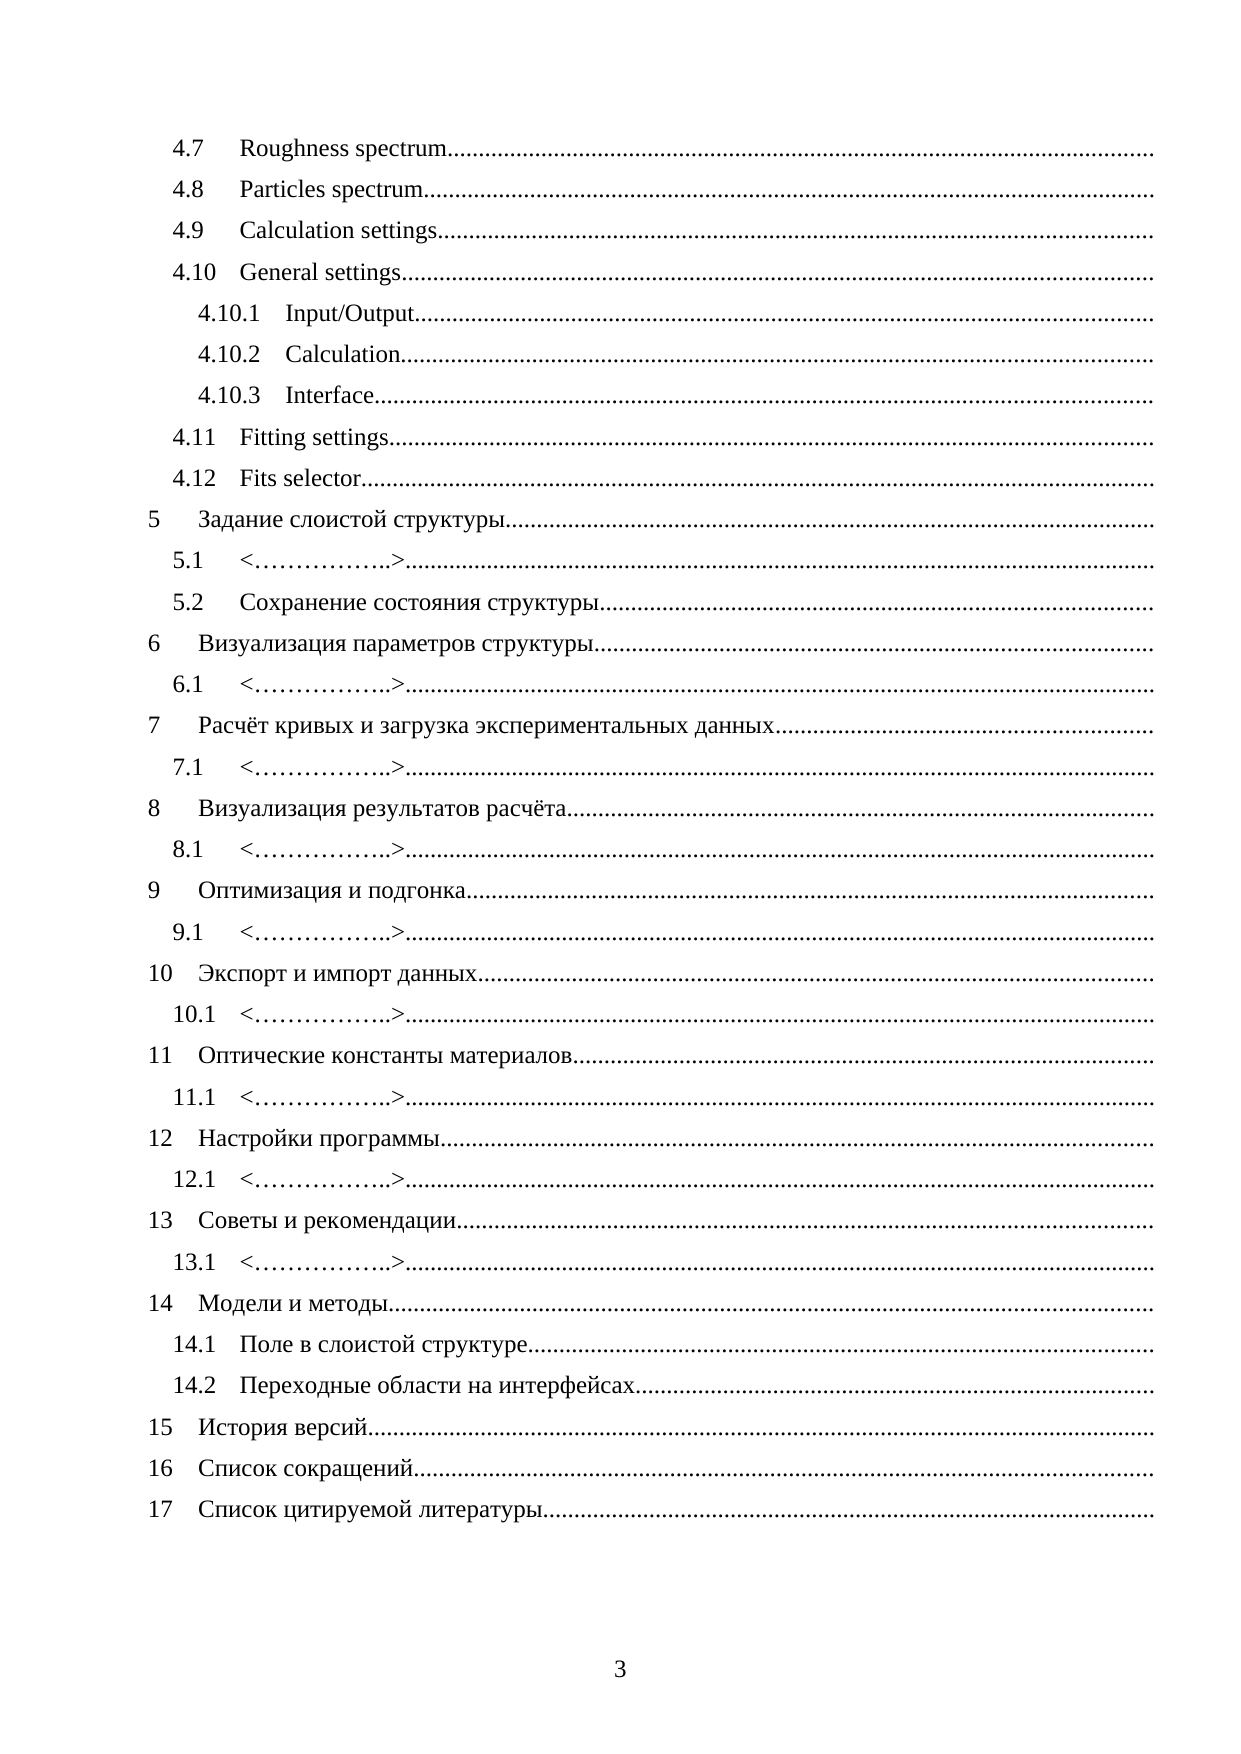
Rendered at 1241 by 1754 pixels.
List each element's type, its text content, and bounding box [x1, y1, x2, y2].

text 4.10.2 Calculation 67 [198, 339, 1093, 368]
text 4.9 Calculation settings 60 [172, 215, 1093, 244]
text 4.12 Fits selector 73 [172, 463, 1093, 492]
text 14.2 Переходные области на интерфейсах 80 [172, 1370, 1093, 1399]
text 7 Расчёт кривых и загрузка экспериментальных данных 75 [148, 710, 1093, 739]
text 4.10.1 Input/Output 65 [198, 298, 1093, 327]
text 8 Визуализация результатов расчёта 75 [148, 793, 1093, 822]
text 11.1 <……………..> 76 [172, 1082, 1093, 1110]
text 11 Оптические константы материалов 76 [148, 1040, 1093, 1069]
text 12 Настройки программы 76 [148, 1123, 1093, 1152]
text 5.2 Сохранение состояния структуры 75 [172, 587, 1093, 615]
text 4.11 Fitting settings 69 [172, 422, 1093, 450]
text 4.10 General settings 65 [172, 257, 1093, 285]
text 9.1 <……………..> 75 [172, 917, 1093, 945]
text 16 Список сокращений 83 [148, 1453, 1093, 1482]
text 14.1 Поле в слоистой структуре 77 [172, 1329, 1093, 1358]
text 7.1 <……………..> 75 [172, 752, 1093, 780]
text 5.1 <……………..> 75 [172, 545, 1093, 574]
text 9 Оптимизация и подгонка 75 [148, 875, 1093, 904]
text 8.1 <……………..> 75 [172, 834, 1093, 863]
text 4.8 Particles spectrum 59 [172, 174, 1093, 203]
text 10 Экспорт и импорт данных 75 [148, 958, 1093, 987]
text 5 Задание слоистой структуры 75 [148, 504, 1093, 533]
text 10.1 <……………..> 75 [172, 999, 1093, 1028]
text 17 Список цитируемой литературы 84 [148, 1494, 1093, 1523]
text 6 Визуализация параметров структуры 75 [148, 628, 1093, 657]
text 6.1 <……………..> 75 [172, 669, 1093, 698]
text 13.1 <……………..> 76 [172, 1247, 1093, 1275]
text 4.10.3 Interface 68 [198, 380, 1093, 409]
text 15 История версий 81 [148, 1412, 1093, 1440]
text 13 Советы и рекомендации 76 [148, 1205, 1093, 1234]
text 12.1 <……………..> 76 [172, 1164, 1093, 1193]
text 4.7 Roughness spectrum 58 [172, 133, 1093, 162]
text 14 Модели и методы 77 [148, 1288, 1093, 1317]
